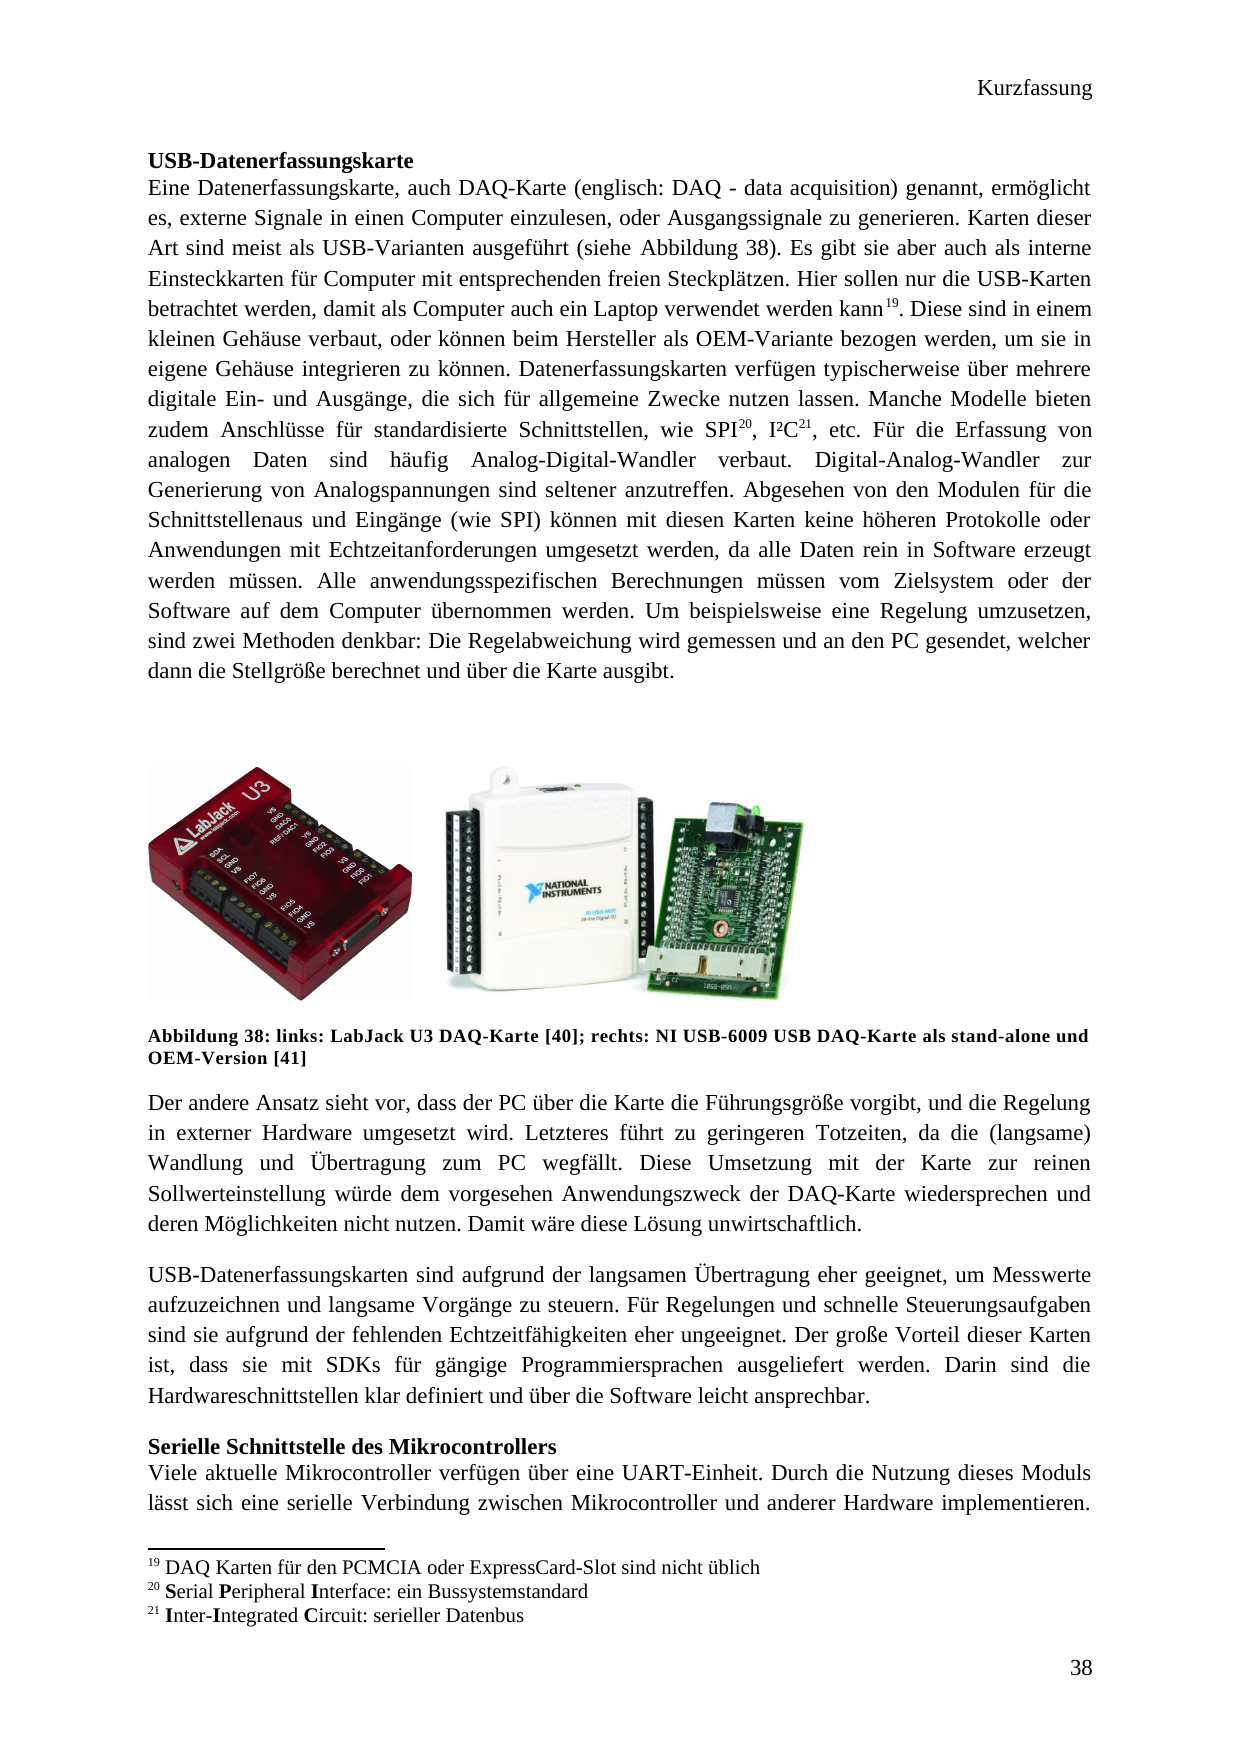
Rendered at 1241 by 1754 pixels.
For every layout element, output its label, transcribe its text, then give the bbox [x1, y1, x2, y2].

text Serielle Schnittstelle des Mikrocontrollers [148, 1433, 1093, 1459]
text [148, 1459, 1093, 1516]
text USB-Datenerfassungskarten sind aufgrund der langsamen Übertragung eher geeignet, um Messwerte aufzuzeichnen und langsame Vorgänge zu steuern. Für Regelungen und schnelle Steuerungsaufgaben sind sie aufgrund der fehlenden Echtzeitfähigkeiten eher ungeeignet. Der große Vorteil dieser Karten ist, dass sie mit SDKs für gängige Programmiersprachen ausgeliefert werden. Darin sind die Hardwareschnittstellen klar definiert und über die Software leicht ansprechbar. [148, 1261, 1093, 1408]
text USB-Datenerfassungskarte [148, 148, 1093, 174]
picture [439, 759, 807, 1001]
text Der andere Ansatz sieht vor, dass der PC über die Karte die Führungsgröße vorgibt, und die Regelung in externer Hardware umgesetzt wird. Letzteres führt zu geringeren Totzeiten, da die (langsame) Wandlung und Übertragung zum PC wegfällt. Diese Umsetzung mit der Karte zur reinen Sollwerteinstellung würde dem vorgesehen Anwendungszweck der DAQ-Karte wiedersprechen und deren Möglichkeiten nicht nutzen. Damit wäre diese Lösung unwirtschaftlich. [148, 1089, 1093, 1236]
text Eine Datenerfassungskarte, auch DAQ-Karte (englisch: DAQ - data acquisition) genannt, ermöglicht es, externe Signale in einen Computer einzulesen, oder Ausgangssignale zu generieren. Karten dieser Art sind meist als USB-Varianten ausgeführt (siehe Abbildung 38). Es gibt sie aber auch als interne Einsteckkarten für Computer mit entsprechenden freien Steckplätzen. Hier sollen nur die USB-Karten betrachtet werden, damit als Computer auch ein Laptop verwendet werden kann. Diese sind in einem kleinen Gehäuse verbaut, oder können beim Hersteller als OEM-Variante bezogen werden, um sie in eigene Gehäuse integrieren zu können. Datenerfassungskarten verfügen typischerweise über mehrere digitale Ein- und Ausgänge, die sich für allgemeine Zwecke nutzen lassen. Manche Modelle bieten zudem Anschlüsse für standardisierte Schnittstellen, wie SPI, I²C, etc. Für die Erfassung von analogen Daten sind häufig Analog-Digital-Wandler verbaut. Digital-Analog-Wandler zur Generierung von Analogspannungen sind seltener anzutreffen. Abgesehen von den Modulen für die Schnittstellenaus und Eingänge (wie SPI) können mit diesen Karten keine höheren Protokolle oder Anwendungen mit Echtzeitanforderungen umgesetzt werden, da alle Daten rein in Software erzeugt werden müssen. Alle anwendungsspezifischen Berechnungen müssen vom Zielsystem oder der Software auf dem Computer übernommen werden. Um beispielsweise eine Regelung umzusetzen, sind zwei Methoden denkbar: Die Regelabweichung wird gemessen und an den PC gesendet, welcher dann die Stellgröße berechnet und über die Karte ausgibt. [148, 174, 1093, 684]
picture [147, 766, 413, 1001]
